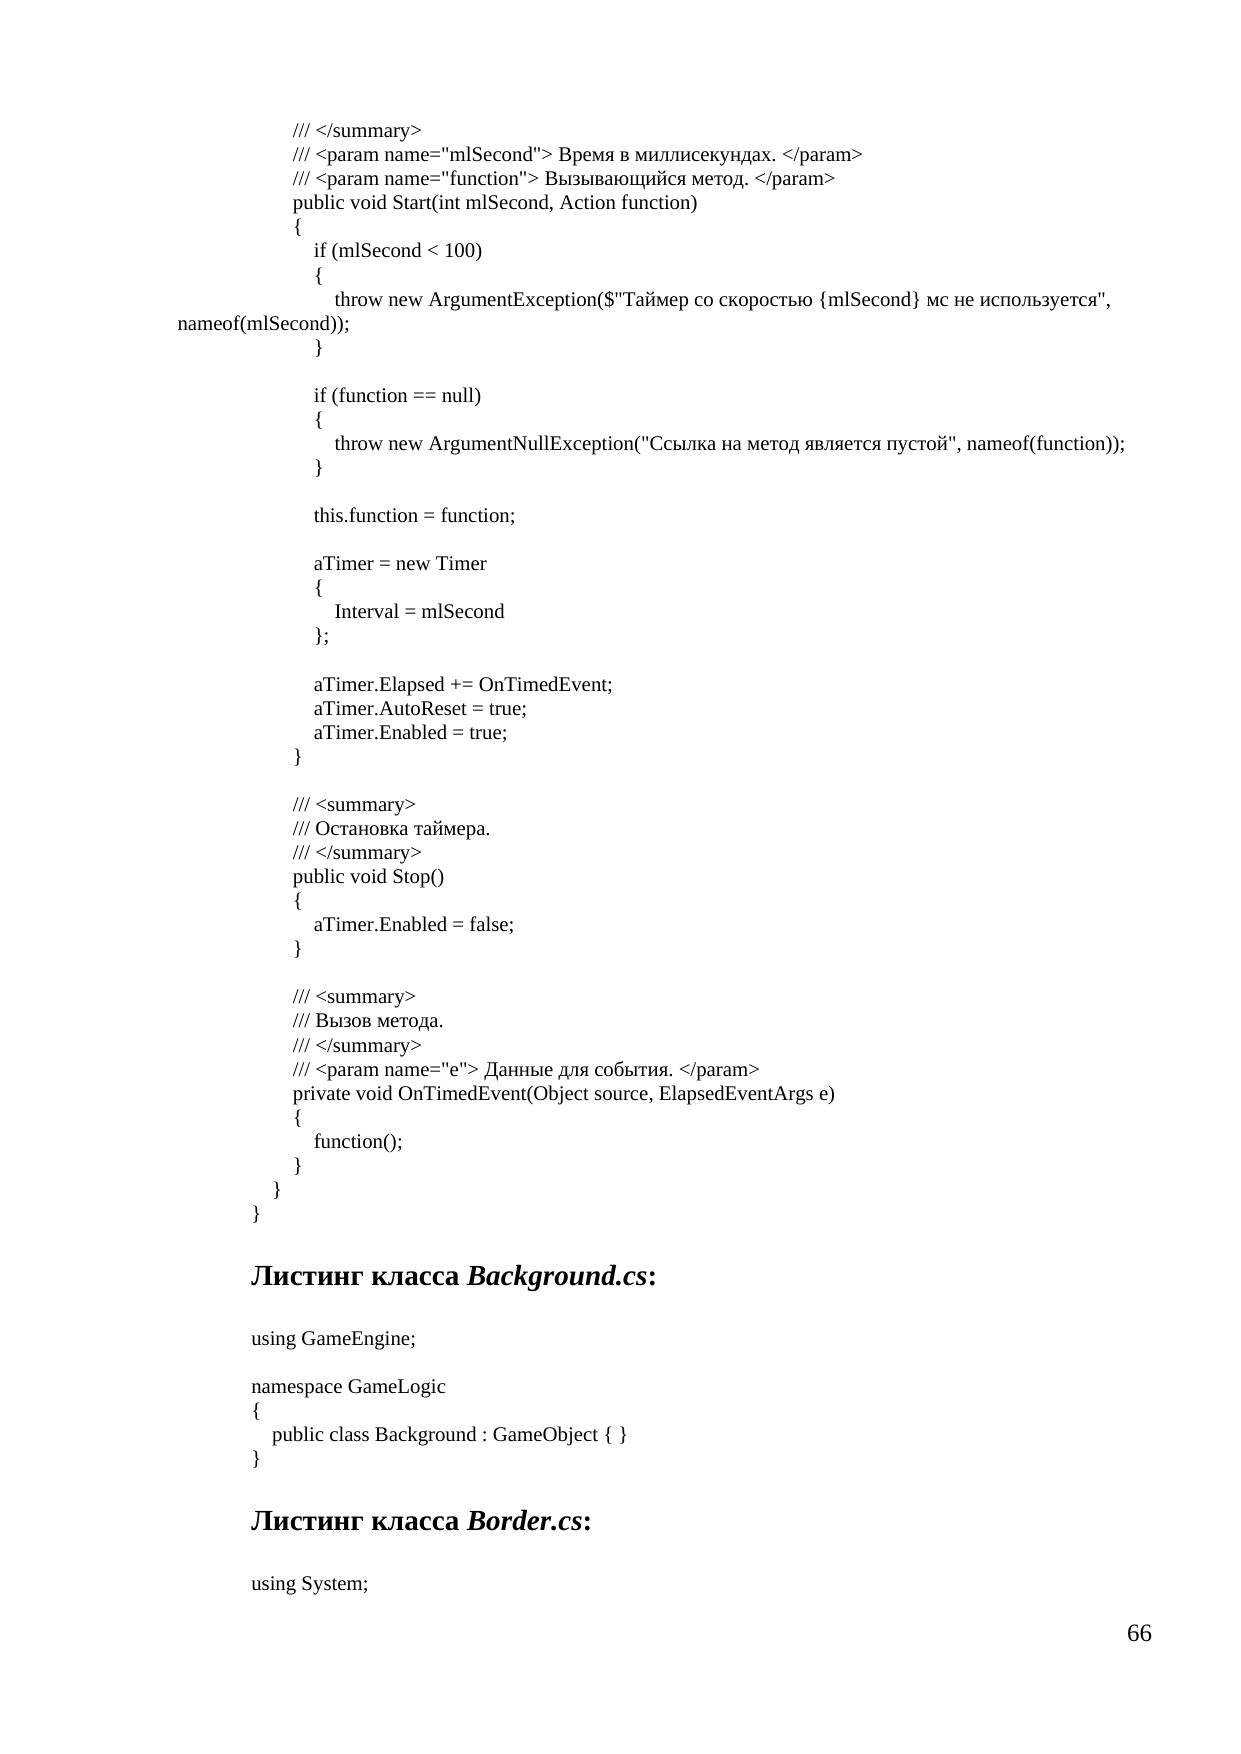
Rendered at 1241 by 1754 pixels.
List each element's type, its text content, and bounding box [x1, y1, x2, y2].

text public void Start(int mlSecond, Action function) [177, 190, 1152, 214]
text throw new ArgumentException($"Таймер со скоростью {mlSecond} мс не используется", nameof(mlSecond)); [177, 287, 1152, 335]
text if (mlSecond < 100) [177, 238, 1152, 262]
text aTimer.Enabled = true; [177, 720, 1152, 744]
text function(); [177, 1129, 1152, 1153]
text using System; [177, 1571, 1152, 1595]
text aTimer = new Timer [177, 551, 1152, 575]
text /// </summary> [177, 1032, 1152, 1057]
text throw new ArgumentNullException("Ссылка на метод является пустой", nameof(function)); [177, 431, 1152, 455]
text } [177, 455, 1152, 479]
text Interval = mlSecond [177, 599, 1152, 623]
text { [177, 1105, 1152, 1129]
text /// <param name="function"> Вызывающийся метод. </param> [177, 166, 1152, 190]
text if (function == null) [177, 383, 1152, 407]
text Листинг класса Border.cs: [177, 1503, 1152, 1537]
text private void OnTimedEvent(Object source, ElapsedEventArgs e) [177, 1081, 1152, 1105]
text }; [177, 623, 1152, 647]
text } [177, 335, 1152, 359]
text aTimer.AutoReset = true; [177, 696, 1152, 720]
text namespace GameLogic [177, 1374, 1152, 1398]
text } [177, 1201, 1152, 1225]
text /// Остановка таймера. [177, 816, 1152, 840]
text { [177, 575, 1152, 599]
text aTimer.Elapsed += OnTimedEvent; [177, 672, 1152, 696]
text /// </summary> [177, 118, 1152, 142]
text /// <summary> [177, 792, 1152, 816]
text } [177, 1153, 1152, 1177]
text /// Вызов метода. [177, 1008, 1152, 1032]
text /// <summary> [177, 984, 1152, 1008]
text using GameEngine; [177, 1326, 1152, 1350]
text /// <param name="mlSecond"> Время в миллисекундах. </param> [177, 142, 1152, 166]
text Листинг класса Background.cs: [177, 1258, 1152, 1292]
text } [177, 744, 1152, 768]
text } [177, 936, 1152, 960]
text public void Stop() [177, 864, 1152, 888]
text } [177, 1177, 1152, 1201]
text } [177, 1446, 1152, 1470]
text { [177, 214, 1152, 238]
text aTimer.Enabled = false; [177, 912, 1152, 936]
text this.function = function; [177, 503, 1152, 527]
text { [177, 1398, 1152, 1422]
text public class Background : GameObject { } [177, 1422, 1152, 1446]
text /// </summary> [177, 840, 1152, 864]
text { [177, 888, 1152, 912]
text { [177, 262, 1152, 287]
text { [177, 407, 1152, 431]
text /// <param name="e"> Данные для события. </param> [177, 1057, 1152, 1081]
